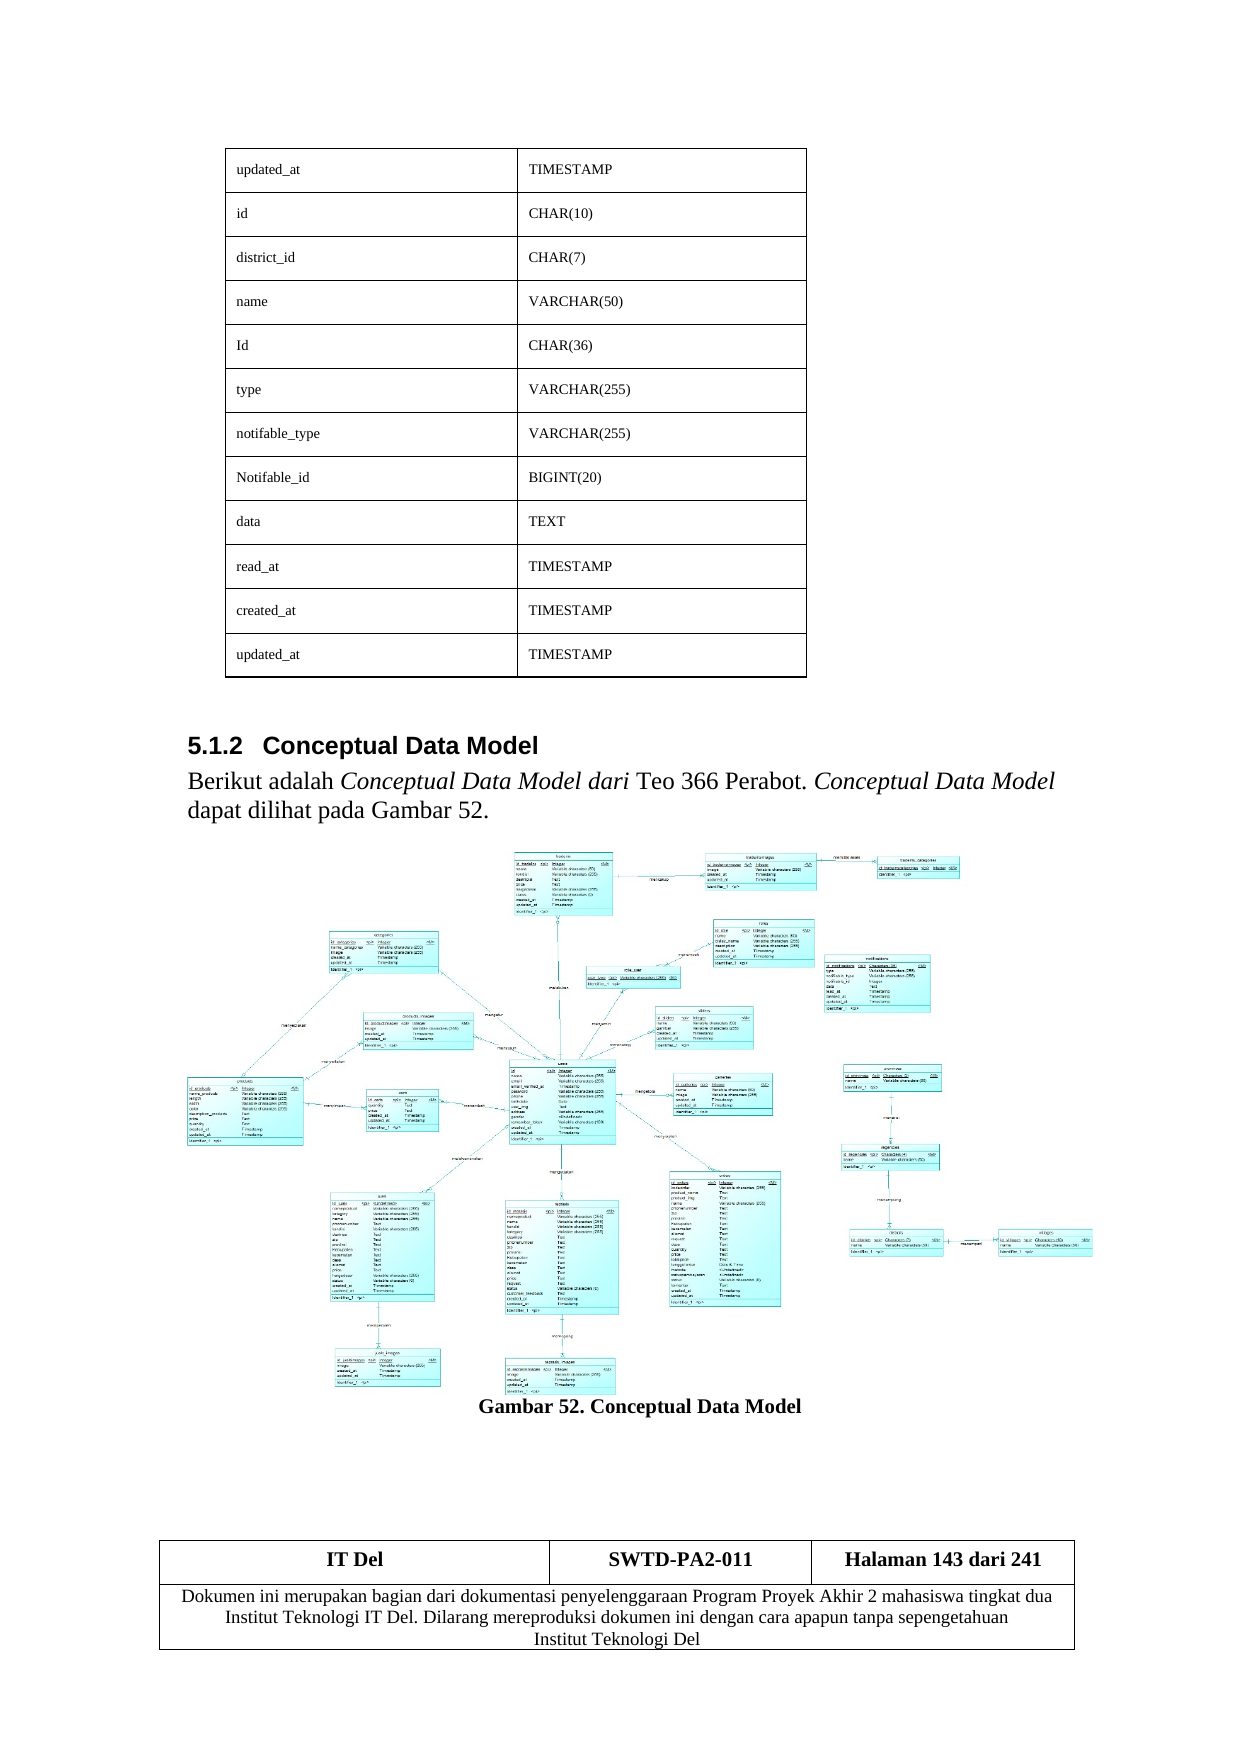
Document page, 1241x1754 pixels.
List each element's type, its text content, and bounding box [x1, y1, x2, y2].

subtitle Conceptual Data Model [187, 731, 1092, 760]
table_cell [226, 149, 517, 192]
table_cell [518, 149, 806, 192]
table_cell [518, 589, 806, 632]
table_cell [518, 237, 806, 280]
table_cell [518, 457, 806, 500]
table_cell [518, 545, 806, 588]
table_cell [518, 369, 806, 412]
picture [187, 852, 1093, 1395]
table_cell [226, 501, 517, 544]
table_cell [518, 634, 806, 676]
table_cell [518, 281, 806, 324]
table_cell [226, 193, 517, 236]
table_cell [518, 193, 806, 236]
text Berikut adalah Conceptual Data Model dari Teo 366 Perabot. Conceptual Data Model dapat dilihat pada Gambar 52. [187, 766, 1092, 824]
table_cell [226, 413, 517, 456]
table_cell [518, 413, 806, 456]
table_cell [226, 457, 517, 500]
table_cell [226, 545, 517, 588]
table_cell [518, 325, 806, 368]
text Gambar 52. Conceptual Data Model [187, 1395, 1092, 1418]
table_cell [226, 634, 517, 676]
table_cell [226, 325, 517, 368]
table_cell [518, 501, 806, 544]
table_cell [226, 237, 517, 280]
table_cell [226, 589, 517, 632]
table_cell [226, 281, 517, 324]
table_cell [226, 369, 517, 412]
